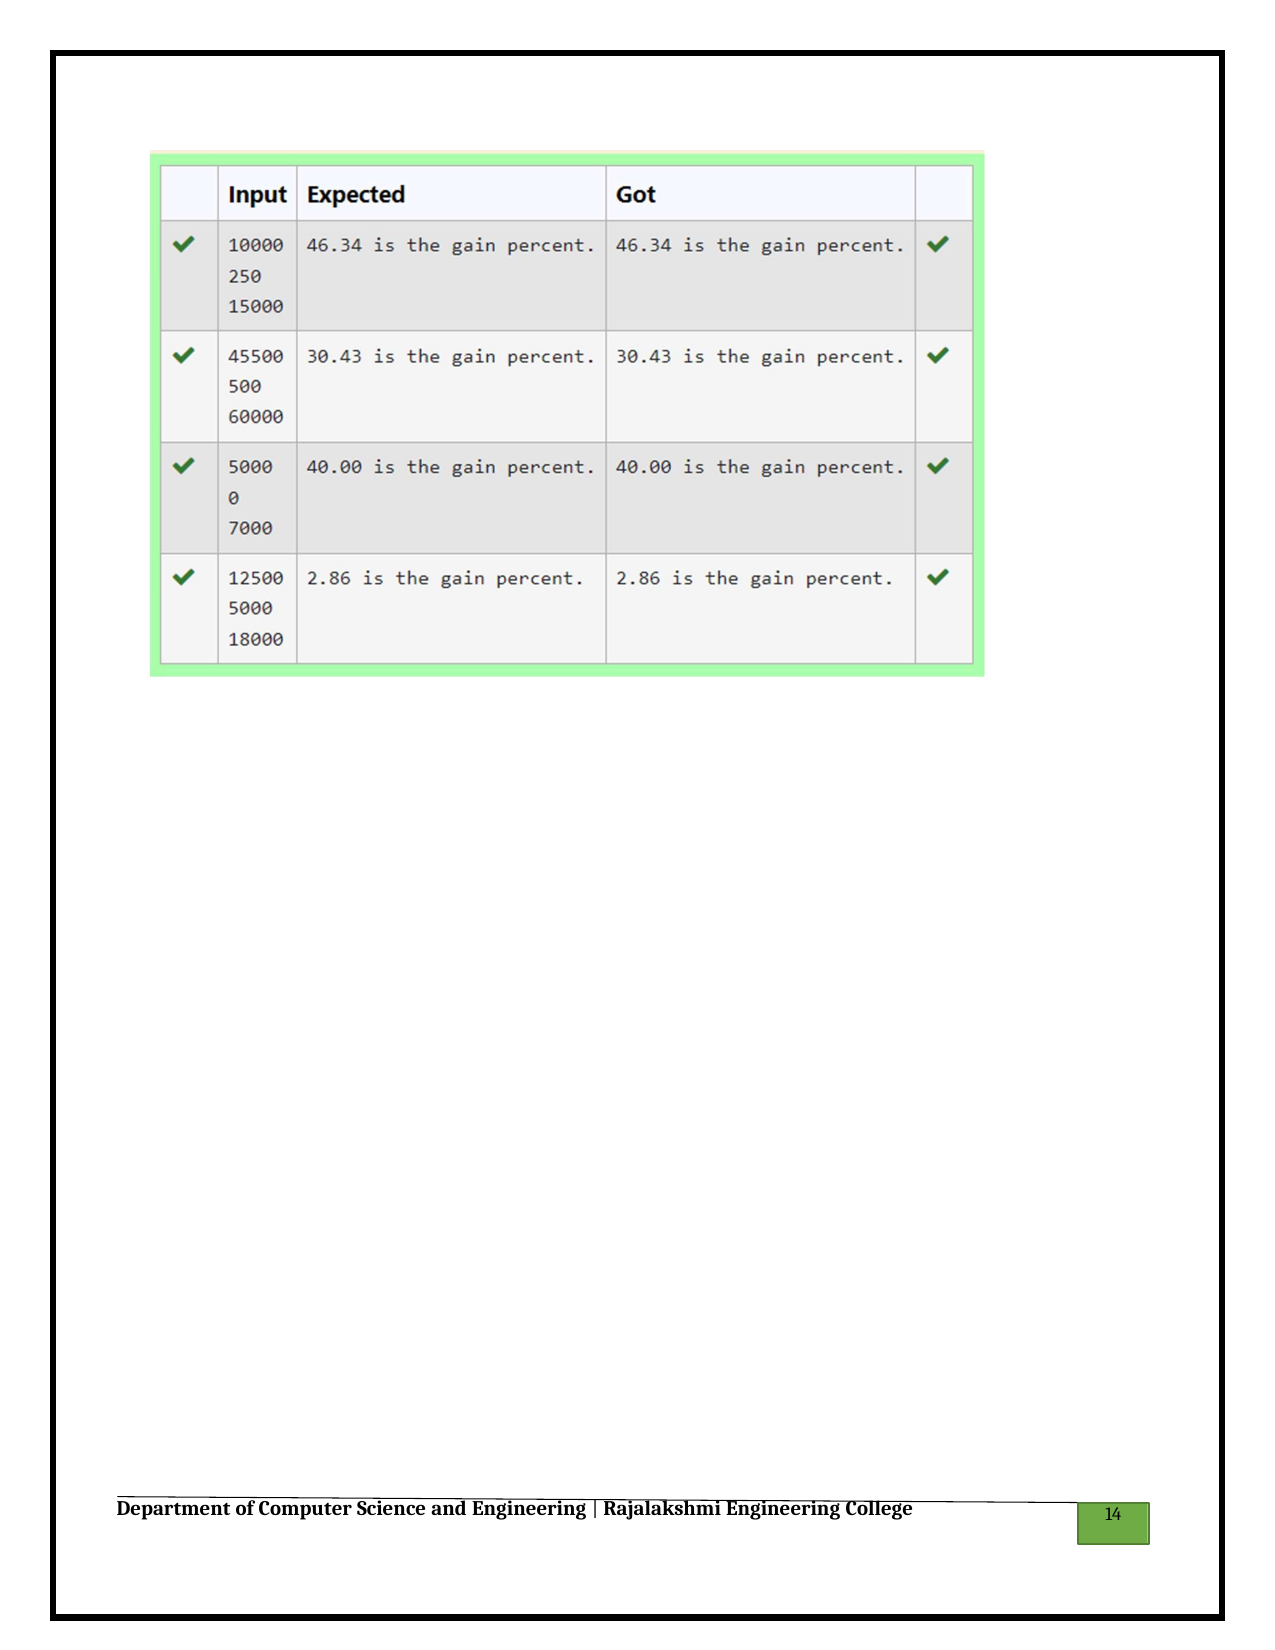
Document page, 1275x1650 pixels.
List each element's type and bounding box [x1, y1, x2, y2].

picture [149, 150, 985, 677]
